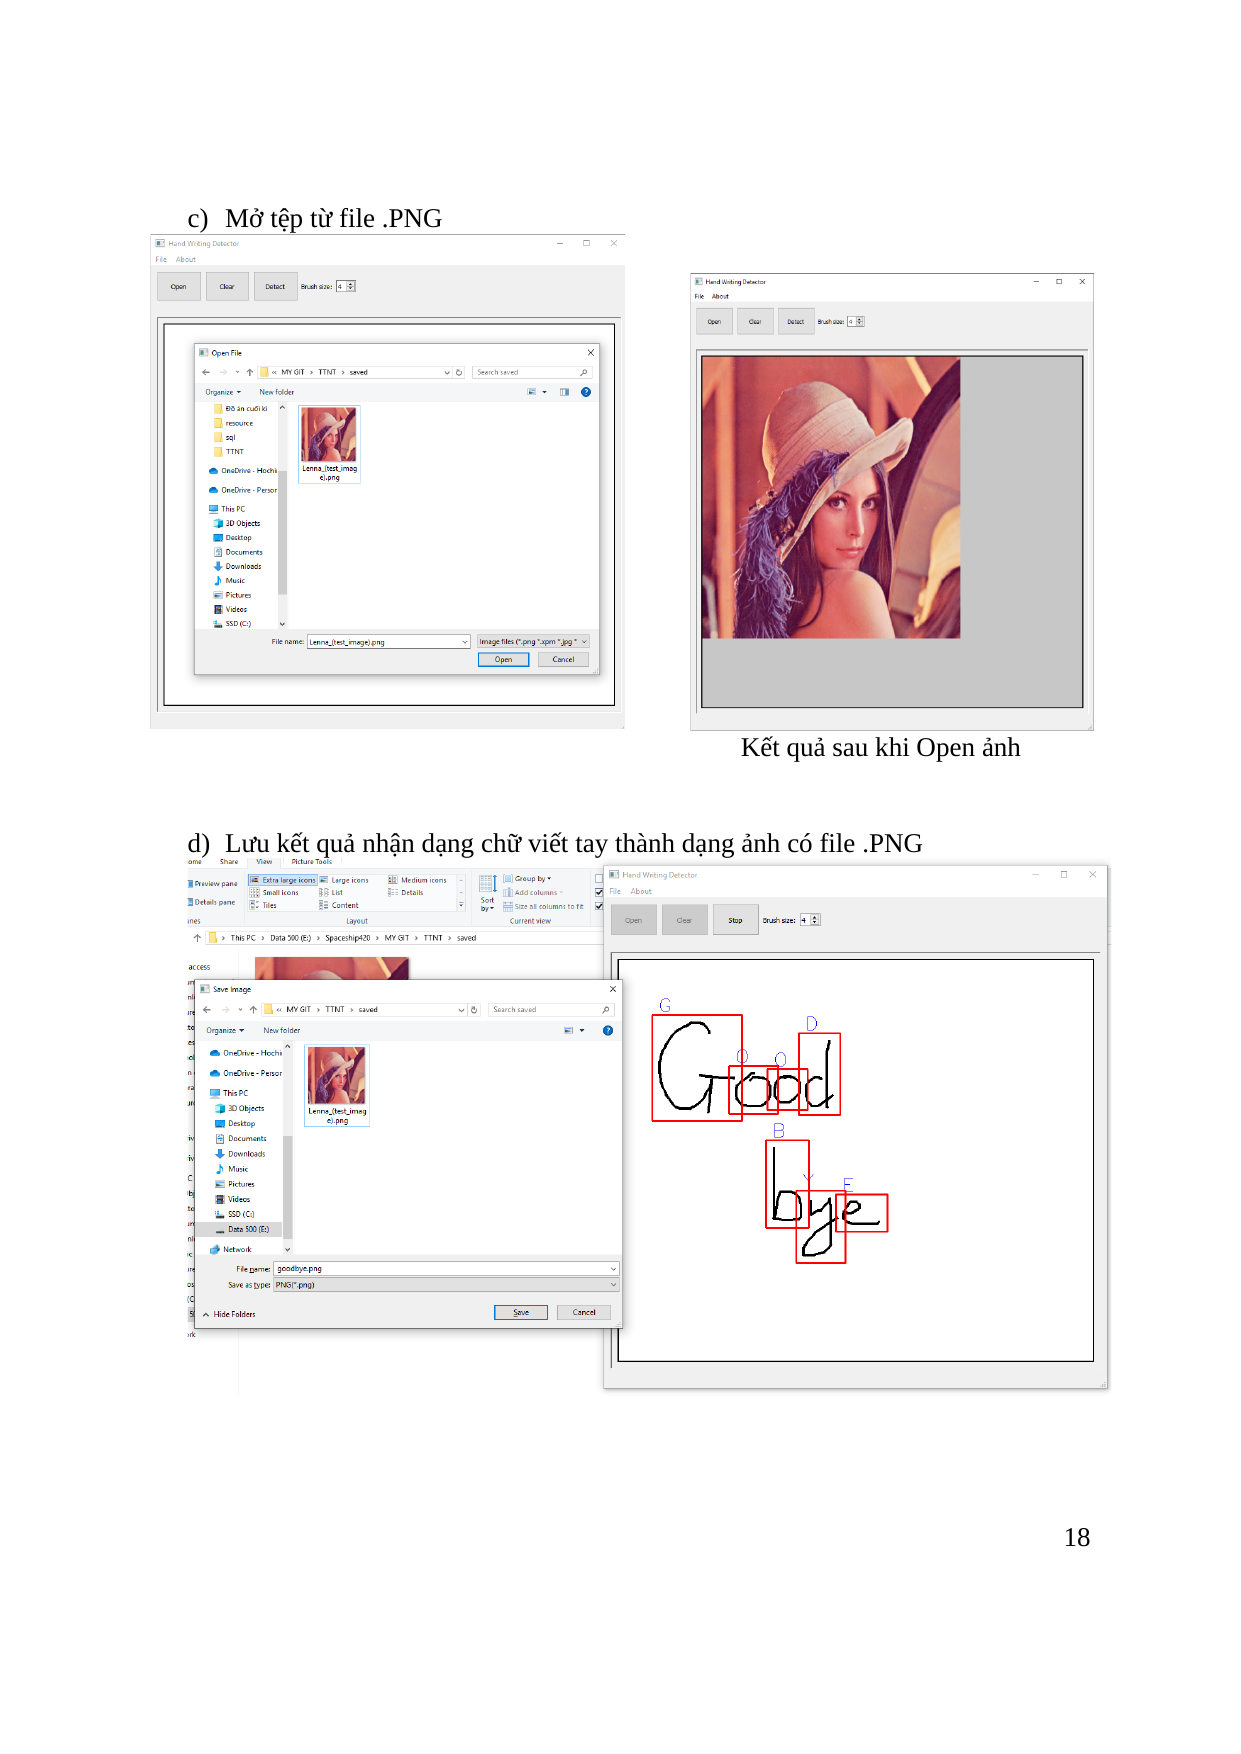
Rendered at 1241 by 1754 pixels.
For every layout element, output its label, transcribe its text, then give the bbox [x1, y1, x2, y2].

list Mở tệp từ file .PNG [187, 202, 1090, 233]
picture [690, 273, 1094, 731]
list Lưu kết quả nhận dạng chữ viết tay thành dạng ảnh có file .PNG [187, 827, 1090, 858]
picture [150, 234, 625, 729]
picture [187, 858, 1112, 1396]
